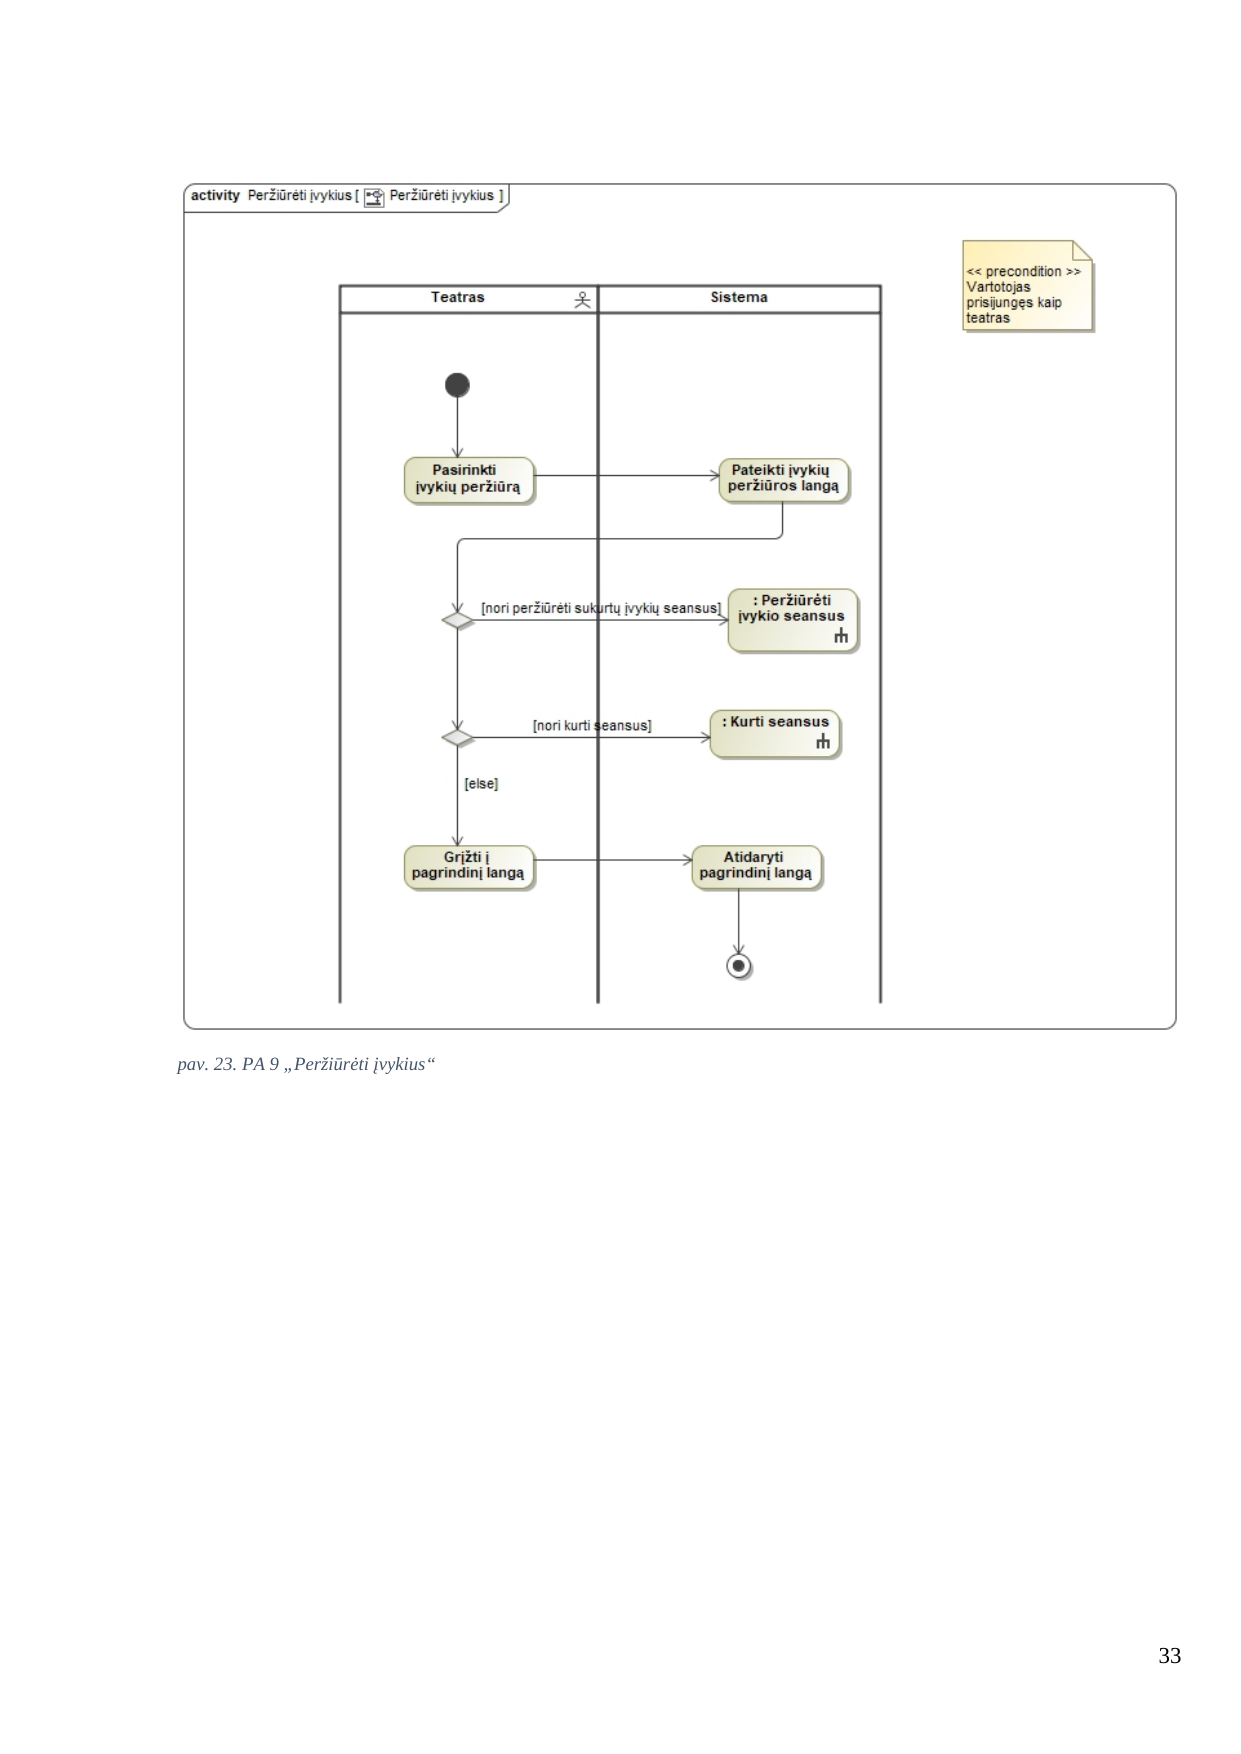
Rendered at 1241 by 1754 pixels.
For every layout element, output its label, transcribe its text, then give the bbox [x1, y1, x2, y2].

picture [177, 177, 1182, 1035]
text pav. 23. PA 9 „Peržiūrėti įvykius“ [177, 1052, 1181, 1074]
